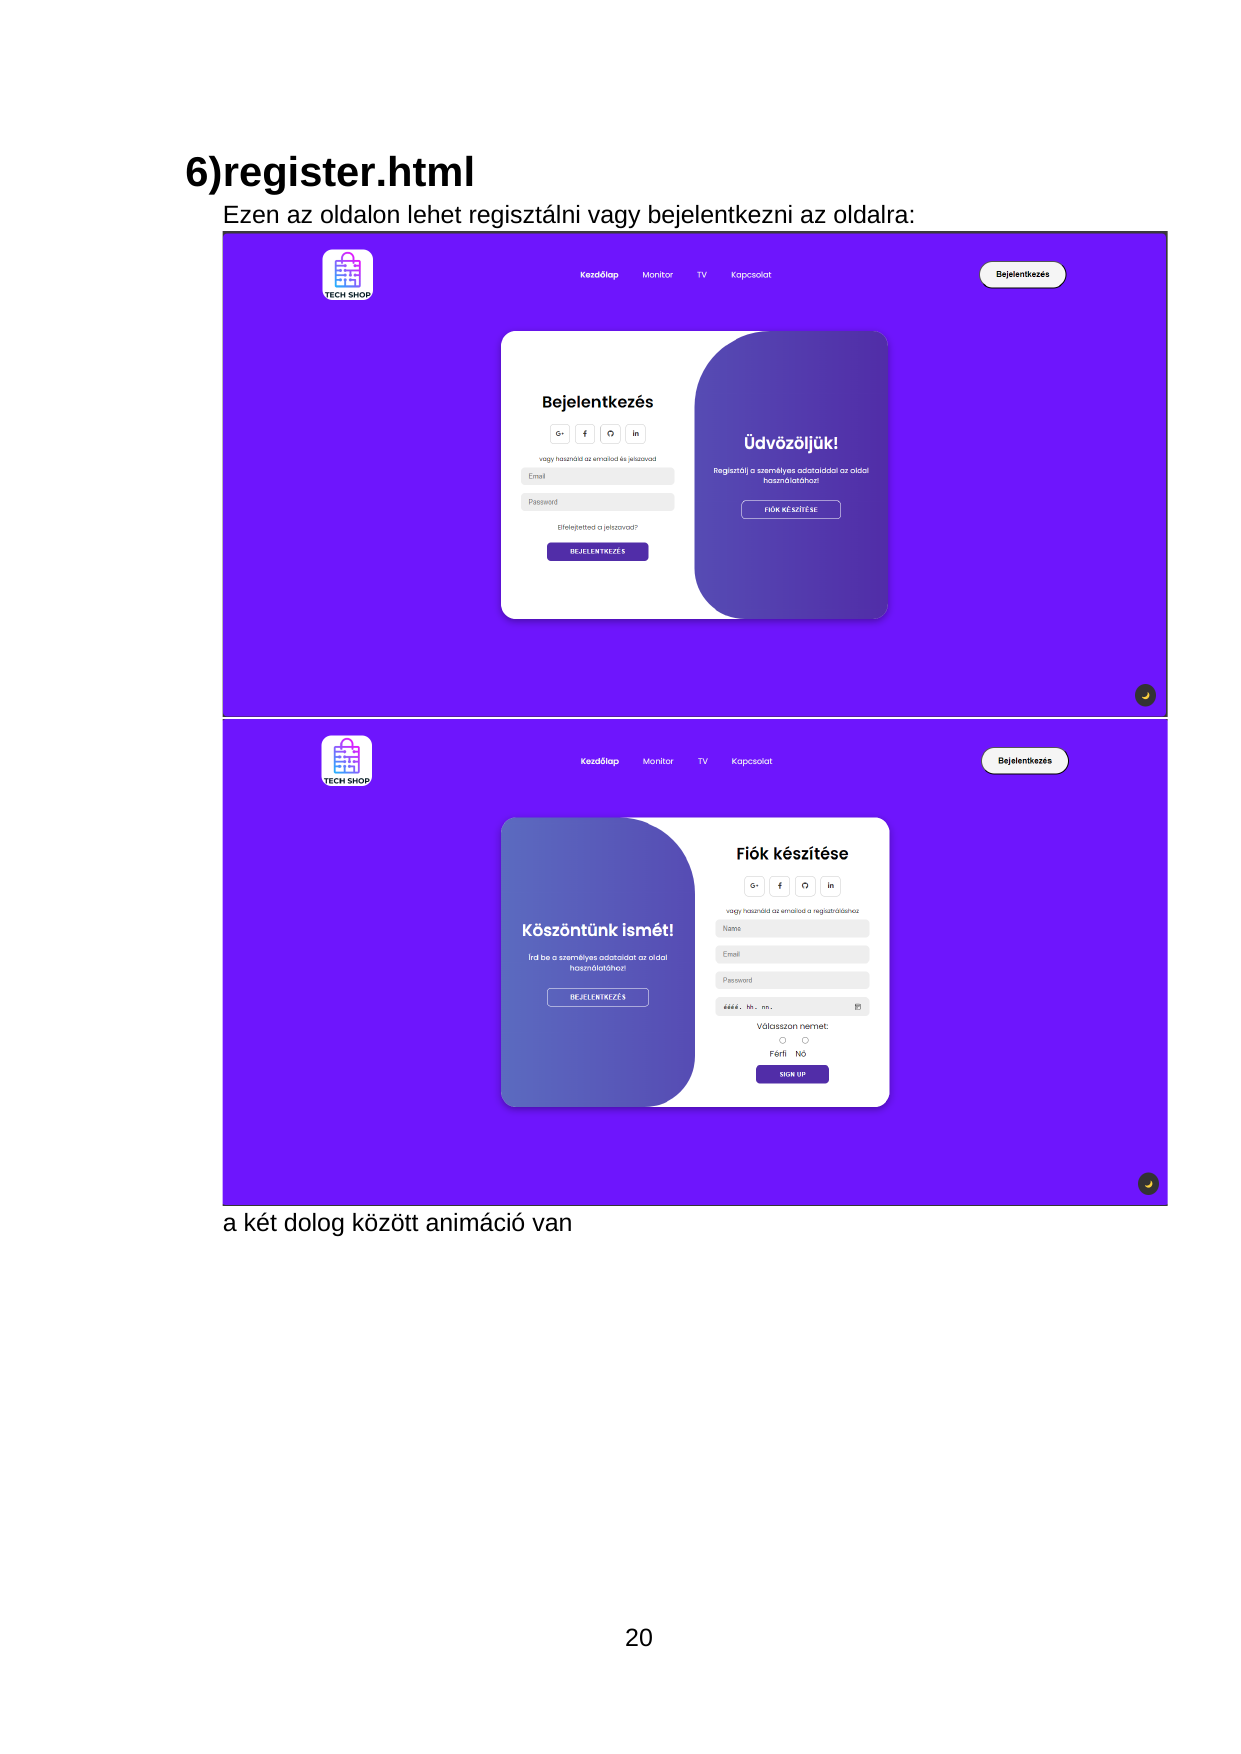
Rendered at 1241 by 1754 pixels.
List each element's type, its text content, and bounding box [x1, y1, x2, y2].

list register.html [185, 148, 1093, 196]
list Ezen az oldalon lehet regisztálni vagy bejelentkezni az oldalra: [223, 200, 1093, 229]
picture [222, 231, 1168, 717]
picture [222, 719, 1168, 1206]
list a két dolog között animáció van [223, 1206, 1093, 1237]
